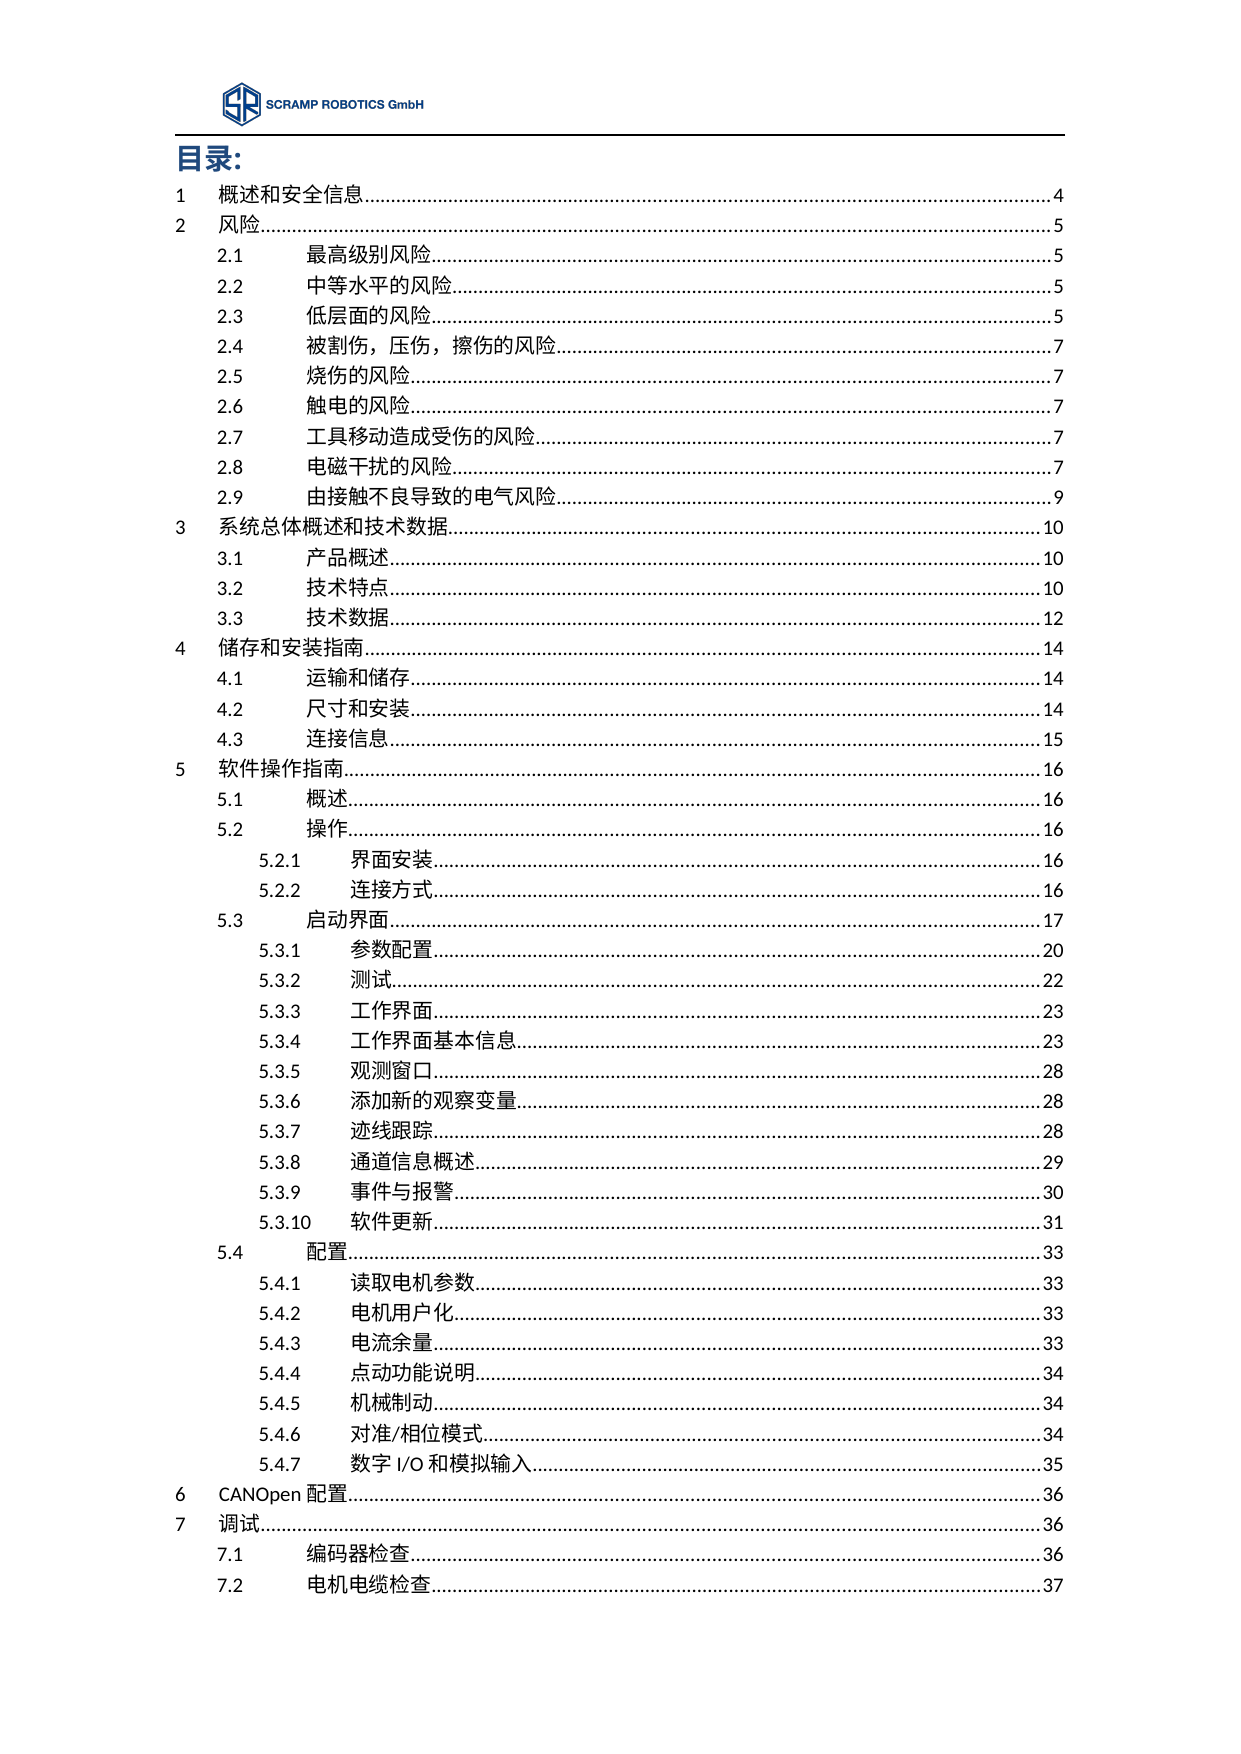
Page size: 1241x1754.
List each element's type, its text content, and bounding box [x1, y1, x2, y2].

text 4 储存和安装指南 14 [175, 631, 1065, 662]
text 4.2 尺寸和安装 14 [217, 692, 1065, 722]
text 3.3 技术数据 12 [217, 601, 1065, 631]
text 2.8 电磁干扰的风险 7 [217, 450, 1065, 480]
text 目录: [175, 136, 1065, 178]
text 1 概述和安全信息 4 [175, 178, 1065, 208]
text 5.2.1 界面安装 16 [258, 843, 1065, 873]
text 2.2 中等水平的风险 5 [217, 269, 1065, 299]
text 2.4 被割伤，压伤，擦伤的风险 7 [217, 329, 1065, 359]
text 5.3.4 工作界面基本信息 23 [258, 1024, 1065, 1054]
text 3.1 产品概述 10 [217, 541, 1065, 571]
text 7.2 电机电缆检查 37 [217, 1568, 1065, 1598]
text 5.4.6 对准/相位模式 34 [258, 1417, 1065, 1447]
text 5.1 概述 16 [217, 782, 1065, 813]
text 4.3 连接信息 15 [217, 722, 1065, 752]
text 4.1 运输和储存 14 [217, 662, 1065, 692]
text 5.2.2 连接方式 16 [258, 873, 1065, 903]
picture [208, 60, 432, 134]
text 2.1 最高级别风险 5 [217, 239, 1065, 269]
text 5.3.10 软件更新 31 [258, 1205, 1065, 1236]
text 2.5 烧伤的风险 7 [217, 359, 1065, 390]
text 5.4.3 电流余量 33 [258, 1326, 1065, 1356]
text 2 风险 5 [175, 208, 1065, 239]
text 5.3.9 事件与报警 30 [258, 1175, 1065, 1205]
text 5.3.3 工作界面 23 [258, 994, 1065, 1024]
text 3 系统总体概述和技术数据 10 [175, 511, 1065, 541]
text 7 调试 36 [175, 1507, 1065, 1538]
text 2.7 工具移动造成受伤的风险 7 [217, 420, 1065, 450]
text 2.3 低层面的风险 5 [217, 299, 1065, 329]
text 7.1 编码器检查 36 [217, 1538, 1065, 1568]
text 2.6 触电的风险 7 [217, 390, 1065, 420]
text 5.3.2 测试 22 [258, 964, 1065, 994]
text 5.3 启动界面 17 [217, 903, 1065, 933]
text 3.2 技术特点 10 [217, 571, 1065, 601]
text 6 CANOpen 配置 36 [175, 1477, 1065, 1507]
text 5.4 配置 33 [217, 1236, 1065, 1266]
text 5 软件操作指南 16 [175, 752, 1065, 782]
text 5.4.7 数字 I/O 和模拟输入 35 [258, 1447, 1065, 1477]
text 2.9 由接触不良导致的电气风险 9 [217, 480, 1065, 511]
text 5.2 操作 16 [217, 813, 1065, 843]
text 5.4.1 读取电机参数 33 [258, 1266, 1065, 1296]
text 5.3.8 通道信息概述 29 [258, 1145, 1065, 1175]
text 5.4.2 电机用户化 33 [258, 1296, 1065, 1326]
text 5.3.5 观测窗口 28 [258, 1054, 1065, 1084]
text 5.3.1 参数配置 20 [258, 933, 1065, 964]
text 5.3.6 添加新的观察变量 28 [258, 1084, 1065, 1115]
text 5.4.4 点动功能说明 34 [258, 1356, 1065, 1387]
text 5.4.5 机械制动 34 [258, 1387, 1065, 1417]
text 5.3.7 迹线跟踪 28 [258, 1115, 1065, 1145]
